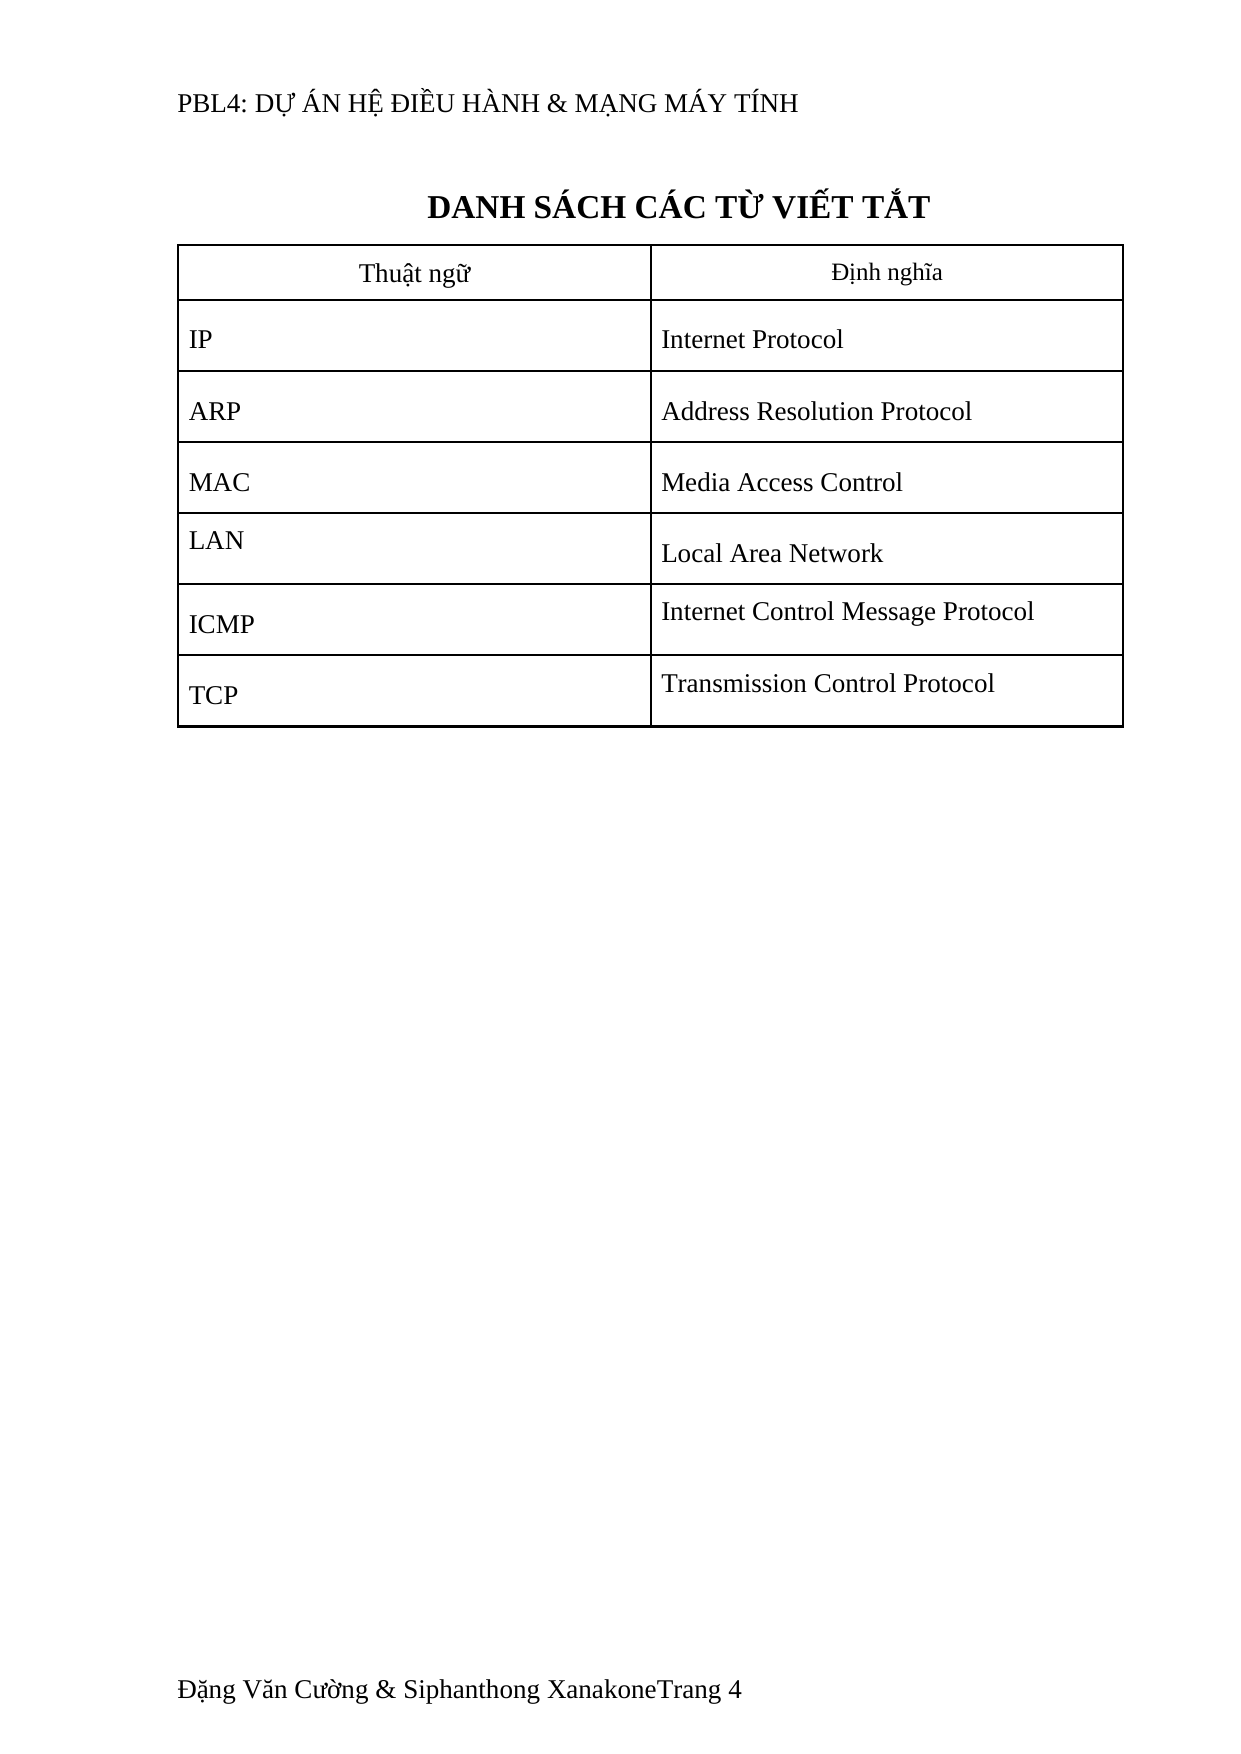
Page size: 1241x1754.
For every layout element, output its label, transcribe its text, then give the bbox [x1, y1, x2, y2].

table_cell IP [179, 301, 650, 369]
table_header Thuật ngữ [179, 246, 650, 298]
table_cell Address Resolution Protocol [652, 372, 1122, 441]
table_cell Transmission Control Protocol [652, 656, 1122, 725]
table_cell Local Area Network [652, 514, 1122, 583]
table_cell LAN [179, 514, 650, 583]
table_cell Internet Control Message Protocol [652, 585, 1122, 654]
title DANH SÁCH CÁC TỪ VIẾT TẮT [177, 188, 1122, 226]
table_cell TCP [179, 656, 650, 725]
table_cell Media Access Control [652, 443, 1122, 512]
table_header Định nghĩa [652, 246, 1122, 298]
table_cell ARP [179, 372, 650, 441]
table_cell Internet Protocol [652, 301, 1122, 369]
table_cell MAC [179, 443, 650, 512]
table_cell ICMP [179, 585, 650, 654]
